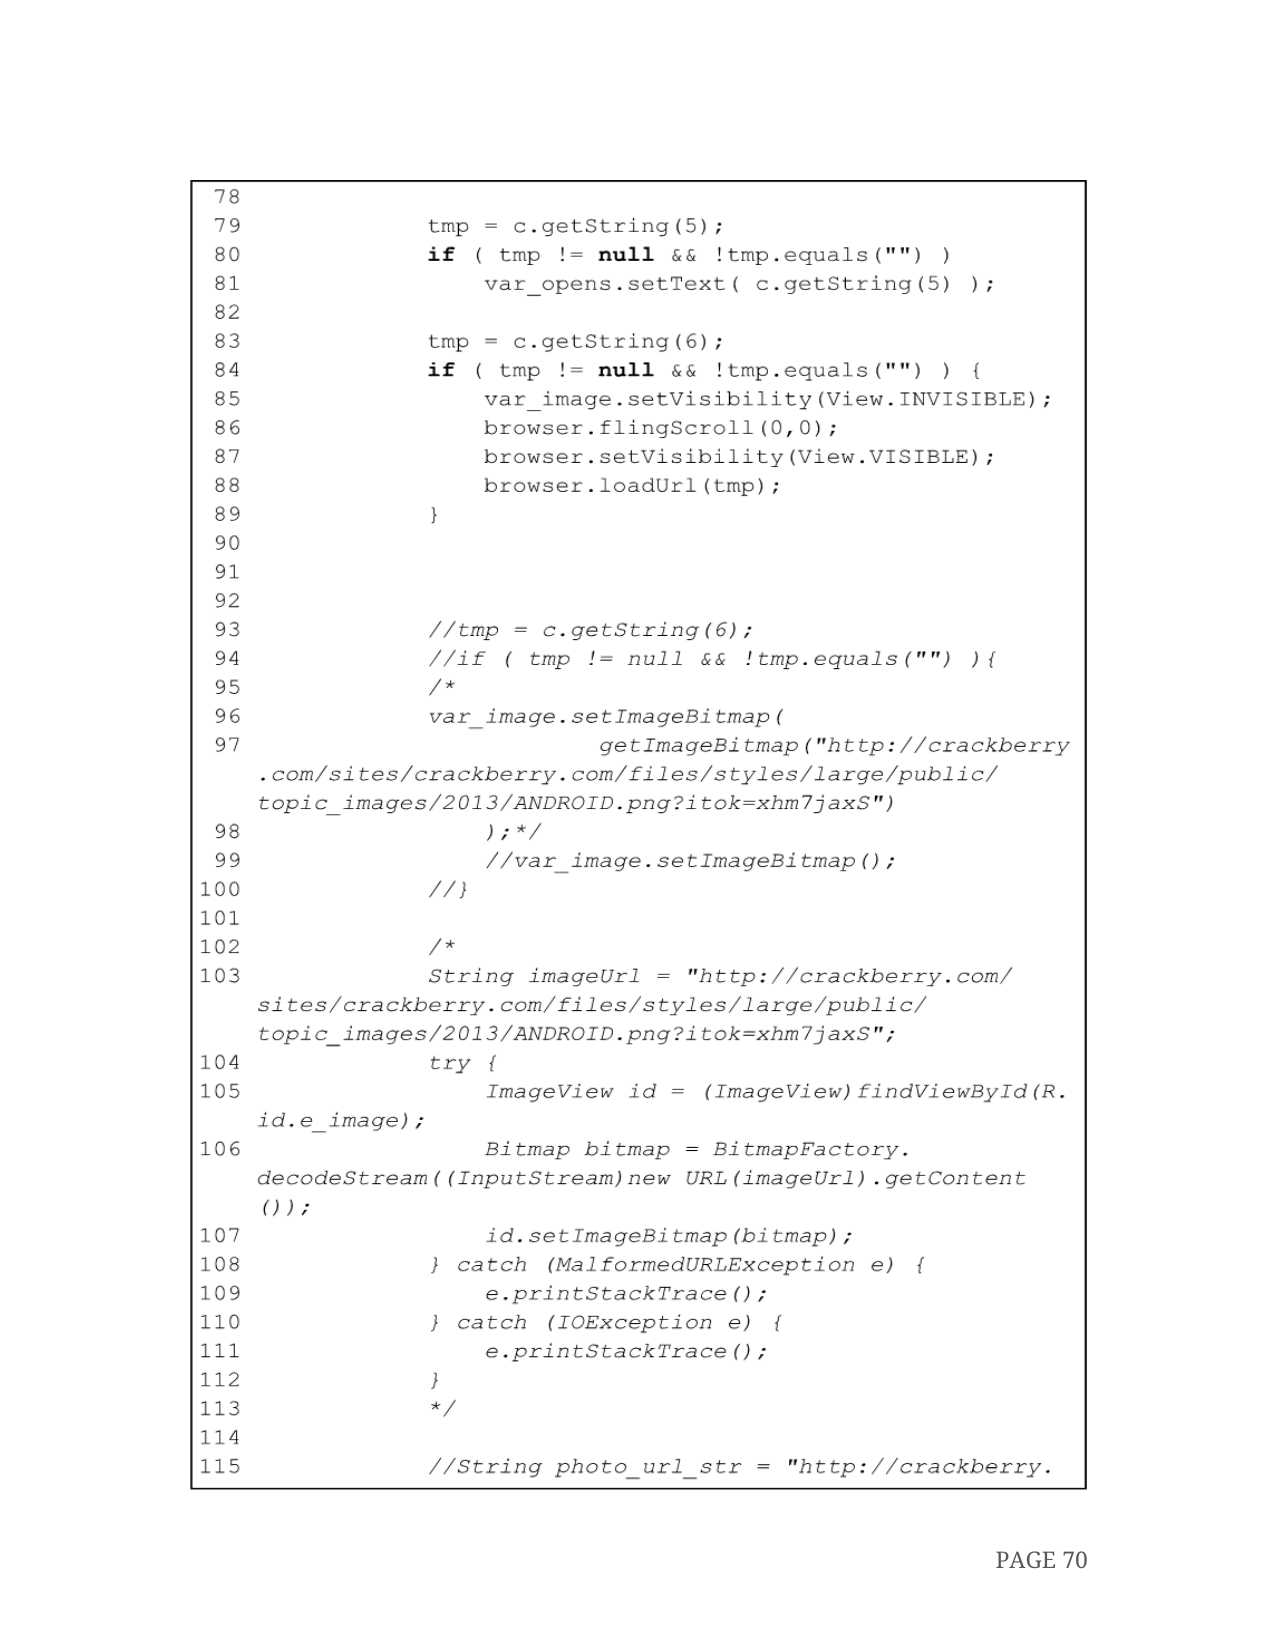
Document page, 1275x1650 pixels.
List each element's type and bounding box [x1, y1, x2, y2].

picture [187, 180, 1088, 1492]
